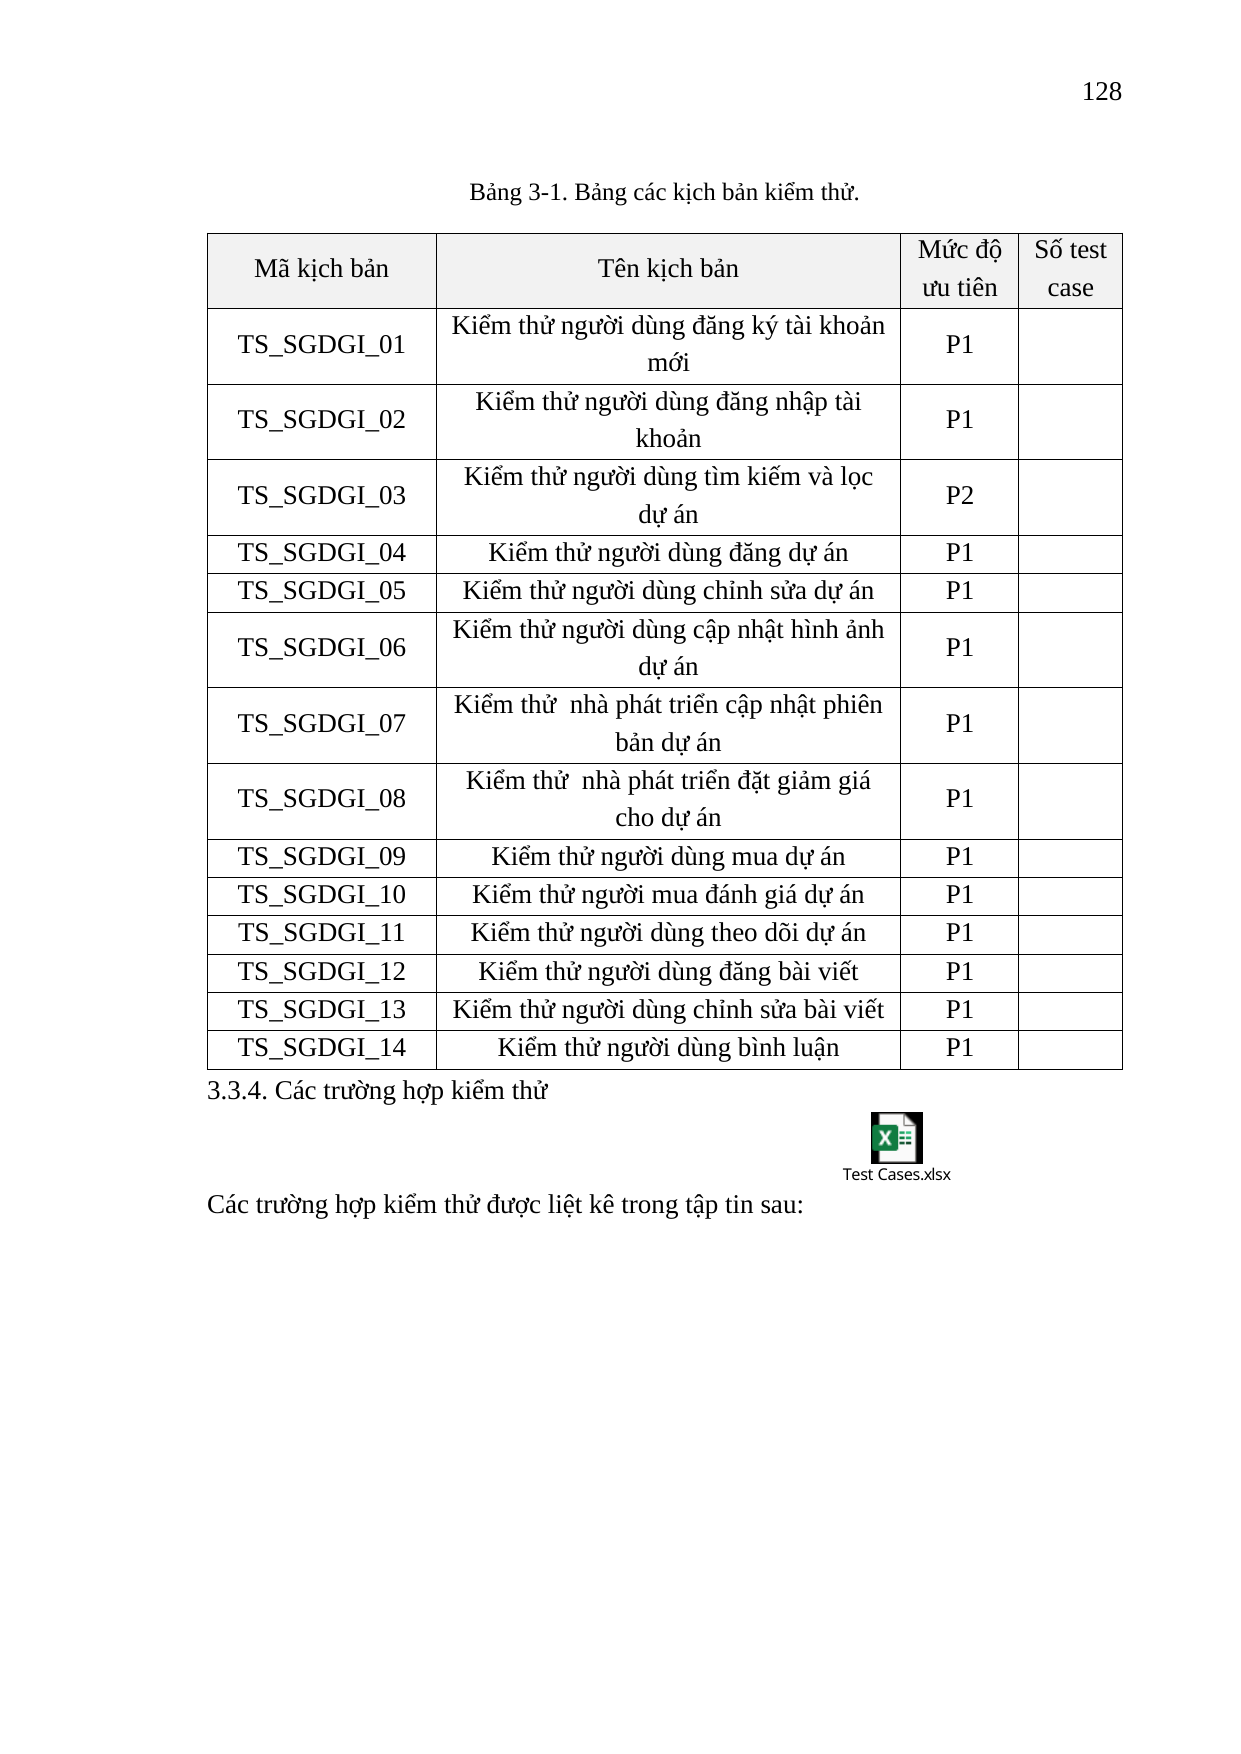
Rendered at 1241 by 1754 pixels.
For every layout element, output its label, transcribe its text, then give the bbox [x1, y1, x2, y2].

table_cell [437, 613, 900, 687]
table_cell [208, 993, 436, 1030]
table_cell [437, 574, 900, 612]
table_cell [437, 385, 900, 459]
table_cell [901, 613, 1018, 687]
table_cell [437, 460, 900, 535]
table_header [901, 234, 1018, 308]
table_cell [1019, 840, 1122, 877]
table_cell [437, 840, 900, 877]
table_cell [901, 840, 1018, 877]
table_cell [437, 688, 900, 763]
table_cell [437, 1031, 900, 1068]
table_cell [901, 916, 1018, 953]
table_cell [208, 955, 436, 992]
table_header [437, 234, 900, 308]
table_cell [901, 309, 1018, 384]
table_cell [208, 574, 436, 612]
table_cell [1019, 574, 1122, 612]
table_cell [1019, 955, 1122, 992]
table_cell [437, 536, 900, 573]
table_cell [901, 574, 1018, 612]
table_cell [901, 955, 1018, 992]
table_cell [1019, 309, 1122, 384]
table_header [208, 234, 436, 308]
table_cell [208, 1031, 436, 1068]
text Bảng 3-1. Bảng các kịch bản kiểm thử. [207, 177, 1122, 206]
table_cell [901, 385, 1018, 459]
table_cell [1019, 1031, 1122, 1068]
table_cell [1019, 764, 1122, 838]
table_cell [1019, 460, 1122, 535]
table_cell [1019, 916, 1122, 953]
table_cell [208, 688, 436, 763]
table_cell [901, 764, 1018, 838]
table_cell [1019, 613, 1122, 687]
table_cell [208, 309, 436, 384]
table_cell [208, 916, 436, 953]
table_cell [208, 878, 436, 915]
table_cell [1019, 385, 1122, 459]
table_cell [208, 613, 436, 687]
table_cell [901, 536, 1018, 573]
text Các trường hợp kiểm thử được liệt kê trong tập tin sau: [207, 1111, 1122, 1219]
list . Các trường hợp kiểm thử [207, 1074, 1122, 1105]
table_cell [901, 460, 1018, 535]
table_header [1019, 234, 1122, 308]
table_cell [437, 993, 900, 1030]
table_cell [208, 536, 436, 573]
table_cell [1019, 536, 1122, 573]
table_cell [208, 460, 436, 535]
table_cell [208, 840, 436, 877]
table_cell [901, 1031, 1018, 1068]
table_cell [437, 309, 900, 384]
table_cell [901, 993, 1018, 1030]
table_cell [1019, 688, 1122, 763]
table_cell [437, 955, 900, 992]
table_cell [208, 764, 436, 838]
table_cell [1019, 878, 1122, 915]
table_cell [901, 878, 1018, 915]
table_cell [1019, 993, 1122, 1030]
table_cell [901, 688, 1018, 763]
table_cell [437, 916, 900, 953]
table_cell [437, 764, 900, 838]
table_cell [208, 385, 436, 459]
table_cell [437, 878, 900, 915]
